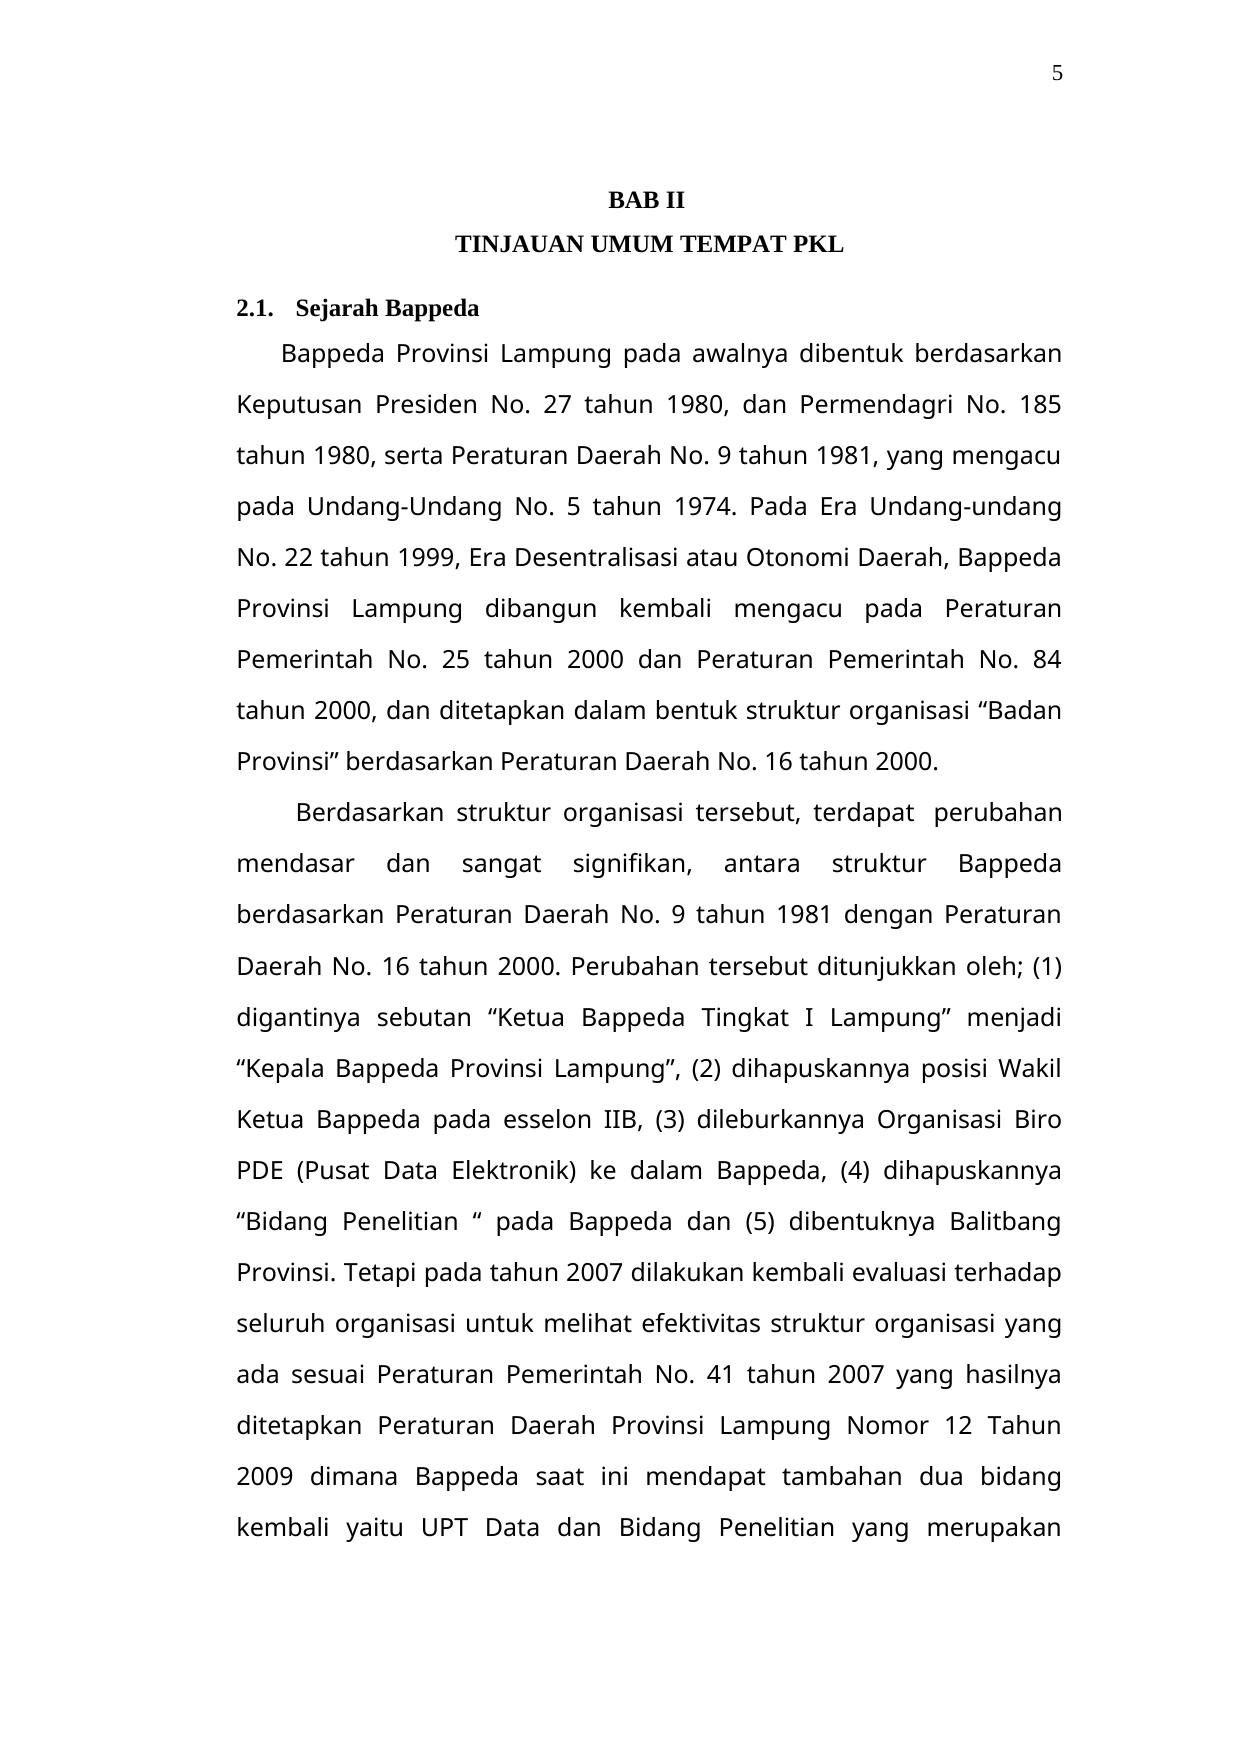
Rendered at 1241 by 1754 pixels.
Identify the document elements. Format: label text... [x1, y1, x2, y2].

text Bappeda Provinsi Lampung pada awalnya dibentuk berdasarkan Keputusan Presiden No. 27 tahun 1980, dan Permendagri No. 185 tahun 1980, serta Peraturan Daerah No. 9 tahun 1981, yang mengacu pada Undang-Undang No. 5 tahun 1974. Pada Era Undang-undang No. 22 tahun 1999, Era Desentralisasi atau Otonomi Daerah, Bappeda Provinsi Lampung dibangun kembali mengacu pada Peraturan Pemerintah No. 25 tahun 2000 dan Peraturan Pemerintah No. 84 tahun 2000, dan ditetapkan dalam bentuk struktur organisasi “Badan Provinsi” berdasarkan Peraturan Daerah No. 16 tahun 2000. [236, 336, 1063, 778]
subtitle Sejarah Bappeda [236, 293, 1063, 321]
subtitle BAB II TINJAUAN UMUM TEMPAT PKL [236, 186, 1063, 257]
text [236, 795, 1063, 1544]
